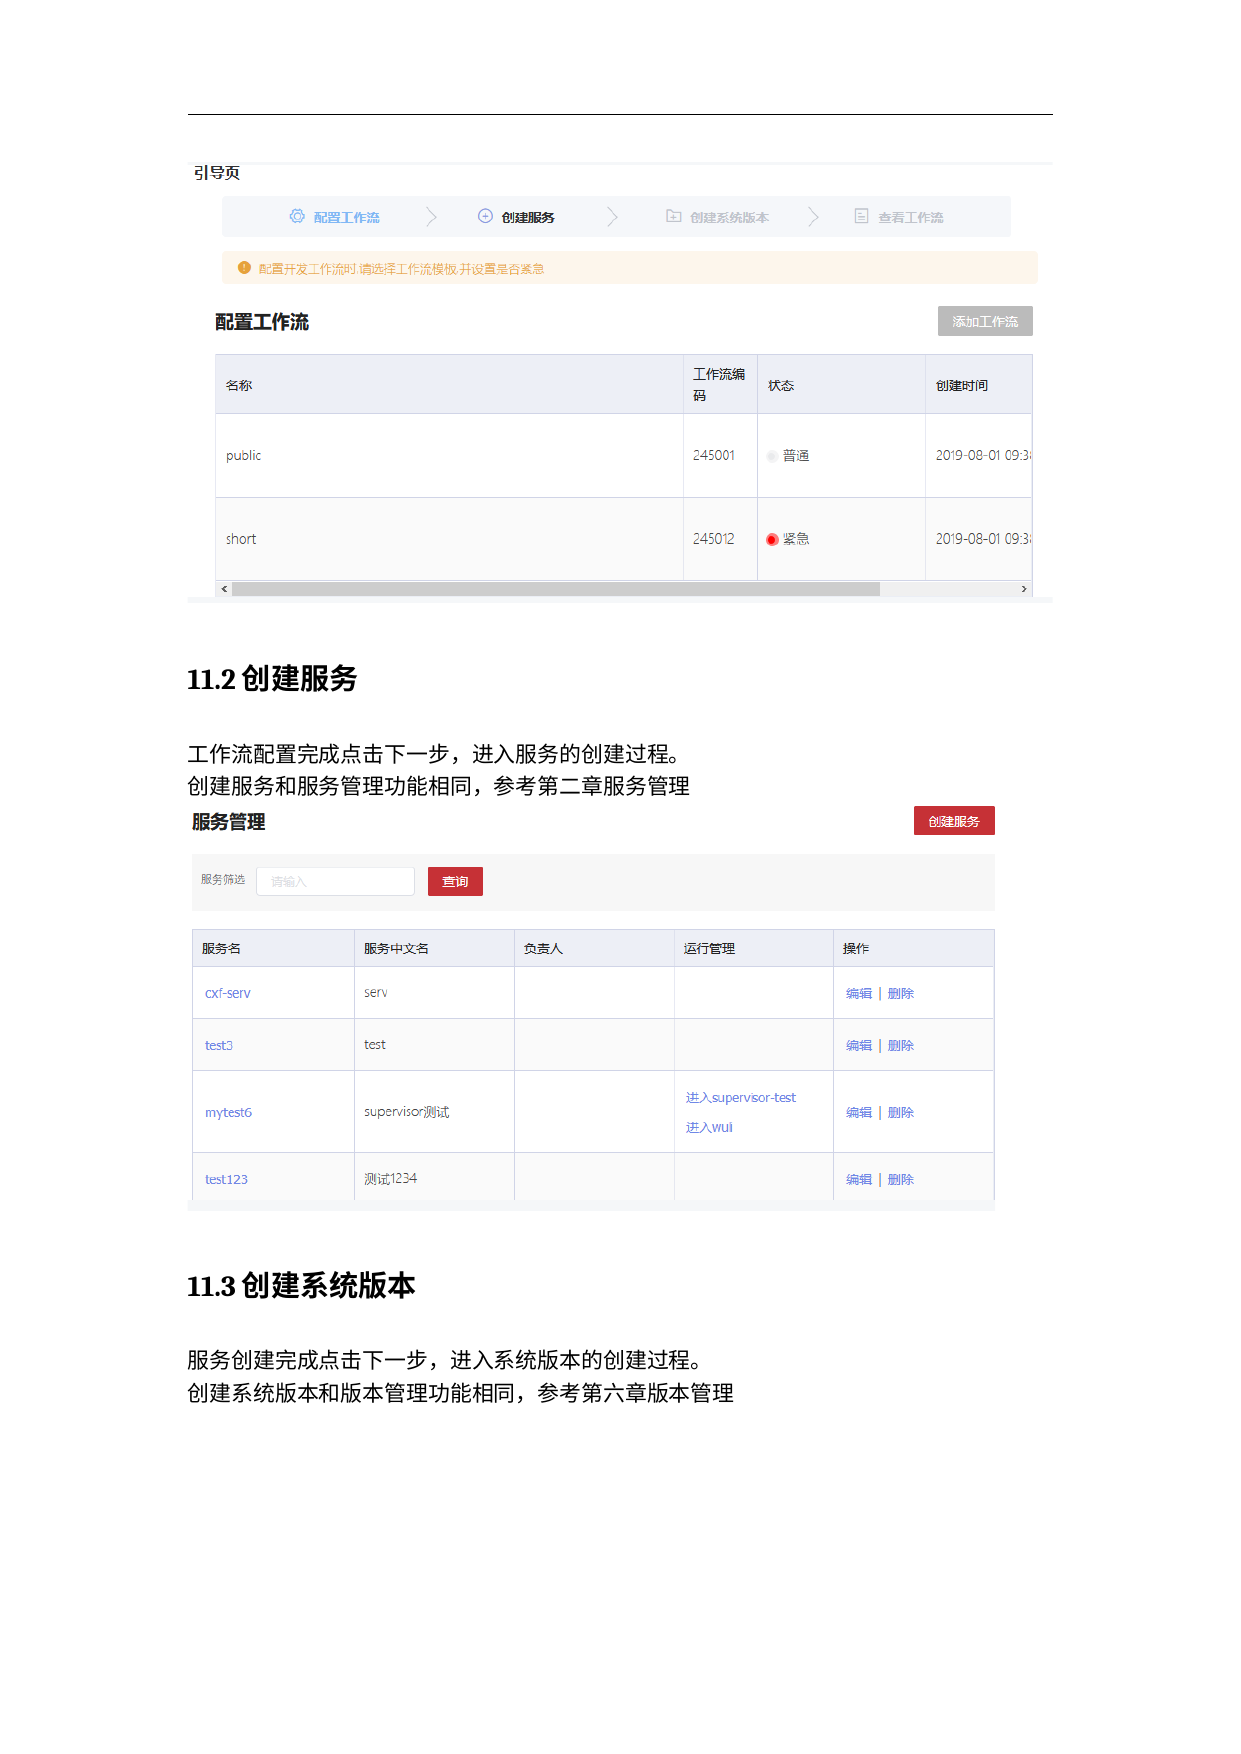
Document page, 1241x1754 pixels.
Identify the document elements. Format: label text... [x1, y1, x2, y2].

text 创建系统版本和版本管理功能相同，参考第六章版本管理 [187, 1375, 1053, 1408]
text 工作流配置完成点击下一步，进入服务的创建过程。 [187, 736, 1053, 769]
subtitle 11.3创建系统版本 [187, 1251, 1053, 1316]
picture [187, 801, 996, 1211]
text 创建服务和服务管理功能相同，参考第二章服务管理 [187, 769, 1053, 801]
text 服务创建完成点击下一步，进入系统版本的创建过程。 [187, 1343, 1053, 1375]
subtitle 11.2创建服务 [187, 644, 1053, 709]
picture [187, 162, 1053, 603]
